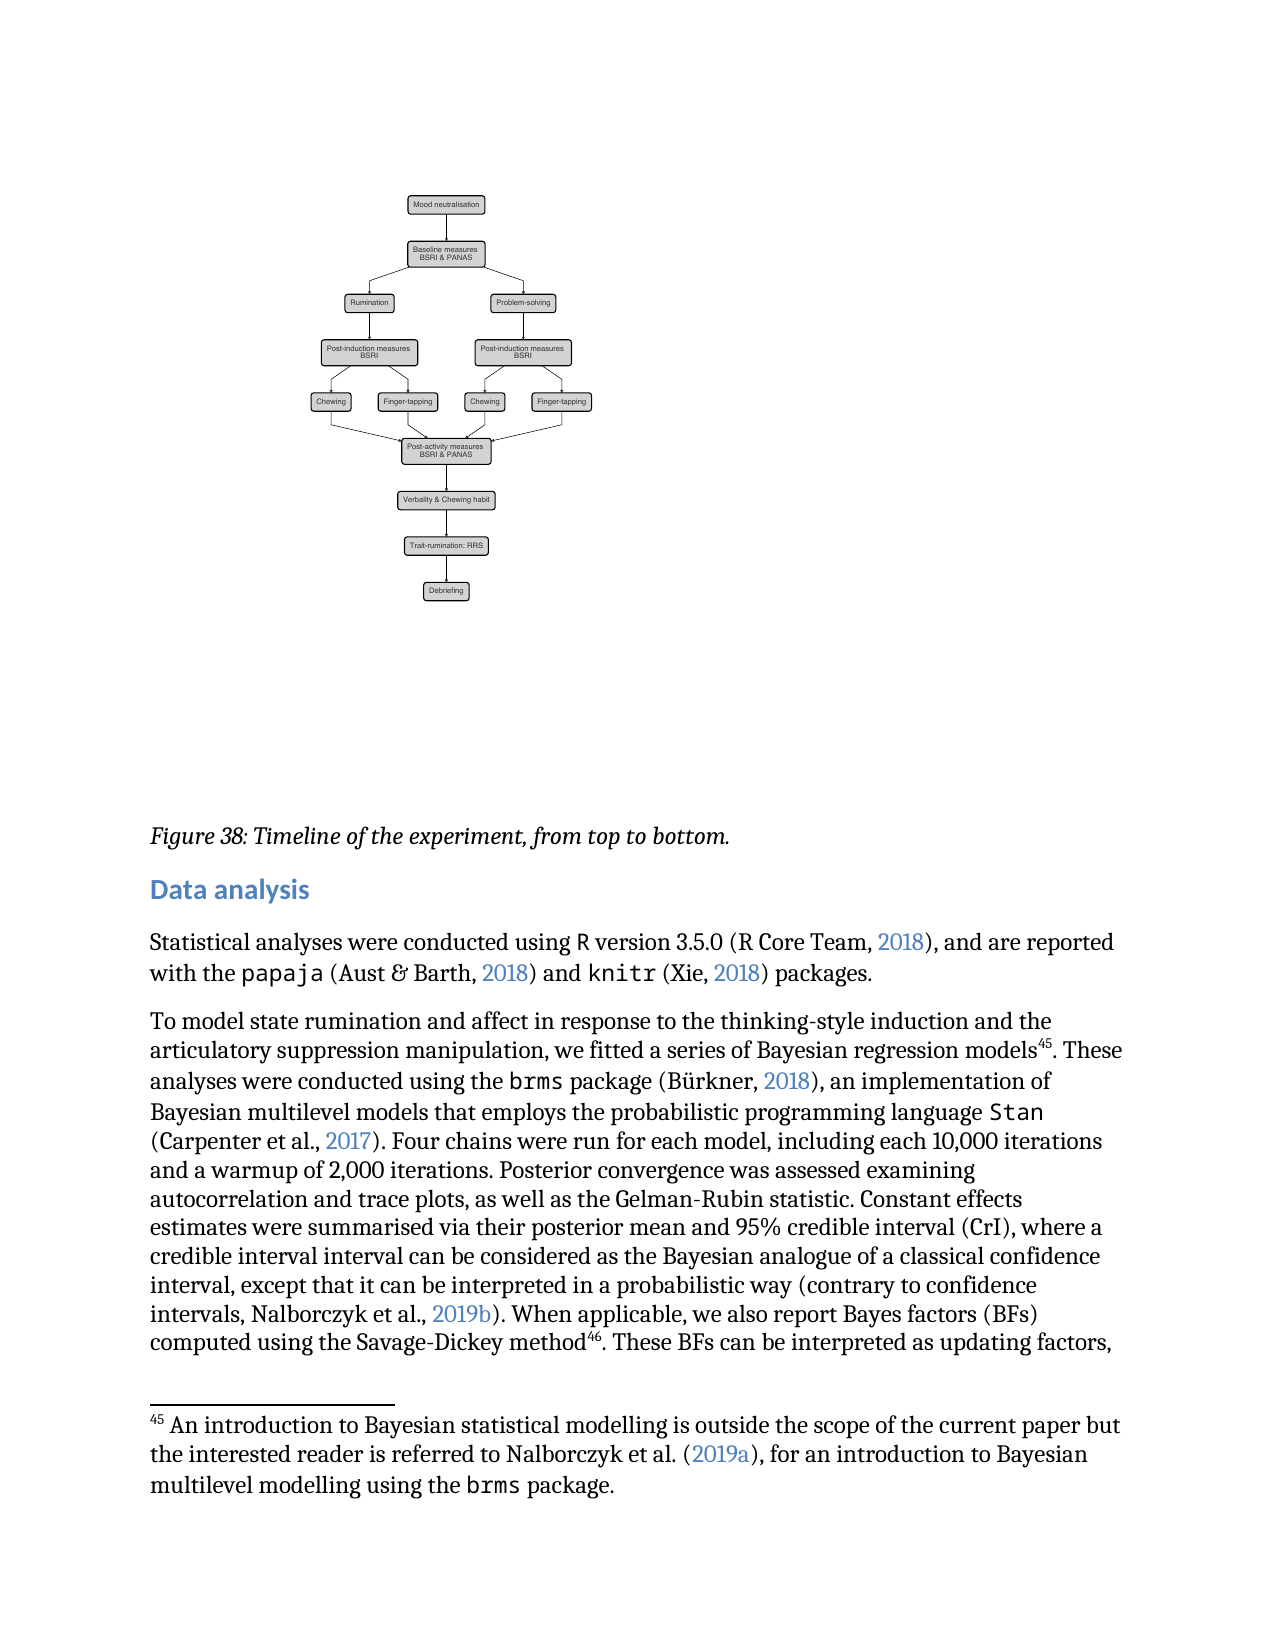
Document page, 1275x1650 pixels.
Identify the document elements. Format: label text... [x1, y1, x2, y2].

text Figure 38: Timeline of the experiment, from top to bottom. [150, 822, 1125, 851]
text Statistical analyses were conducted using R version 3.5.0 (R Core Team, 2018), and are reported with the papaja (Aust & Barth, 2018) and knitr (Xie, 2018) packages. [150, 926, 1125, 988]
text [150, 1007, 1125, 1357]
subtitle Data analysis [150, 871, 1125, 907]
